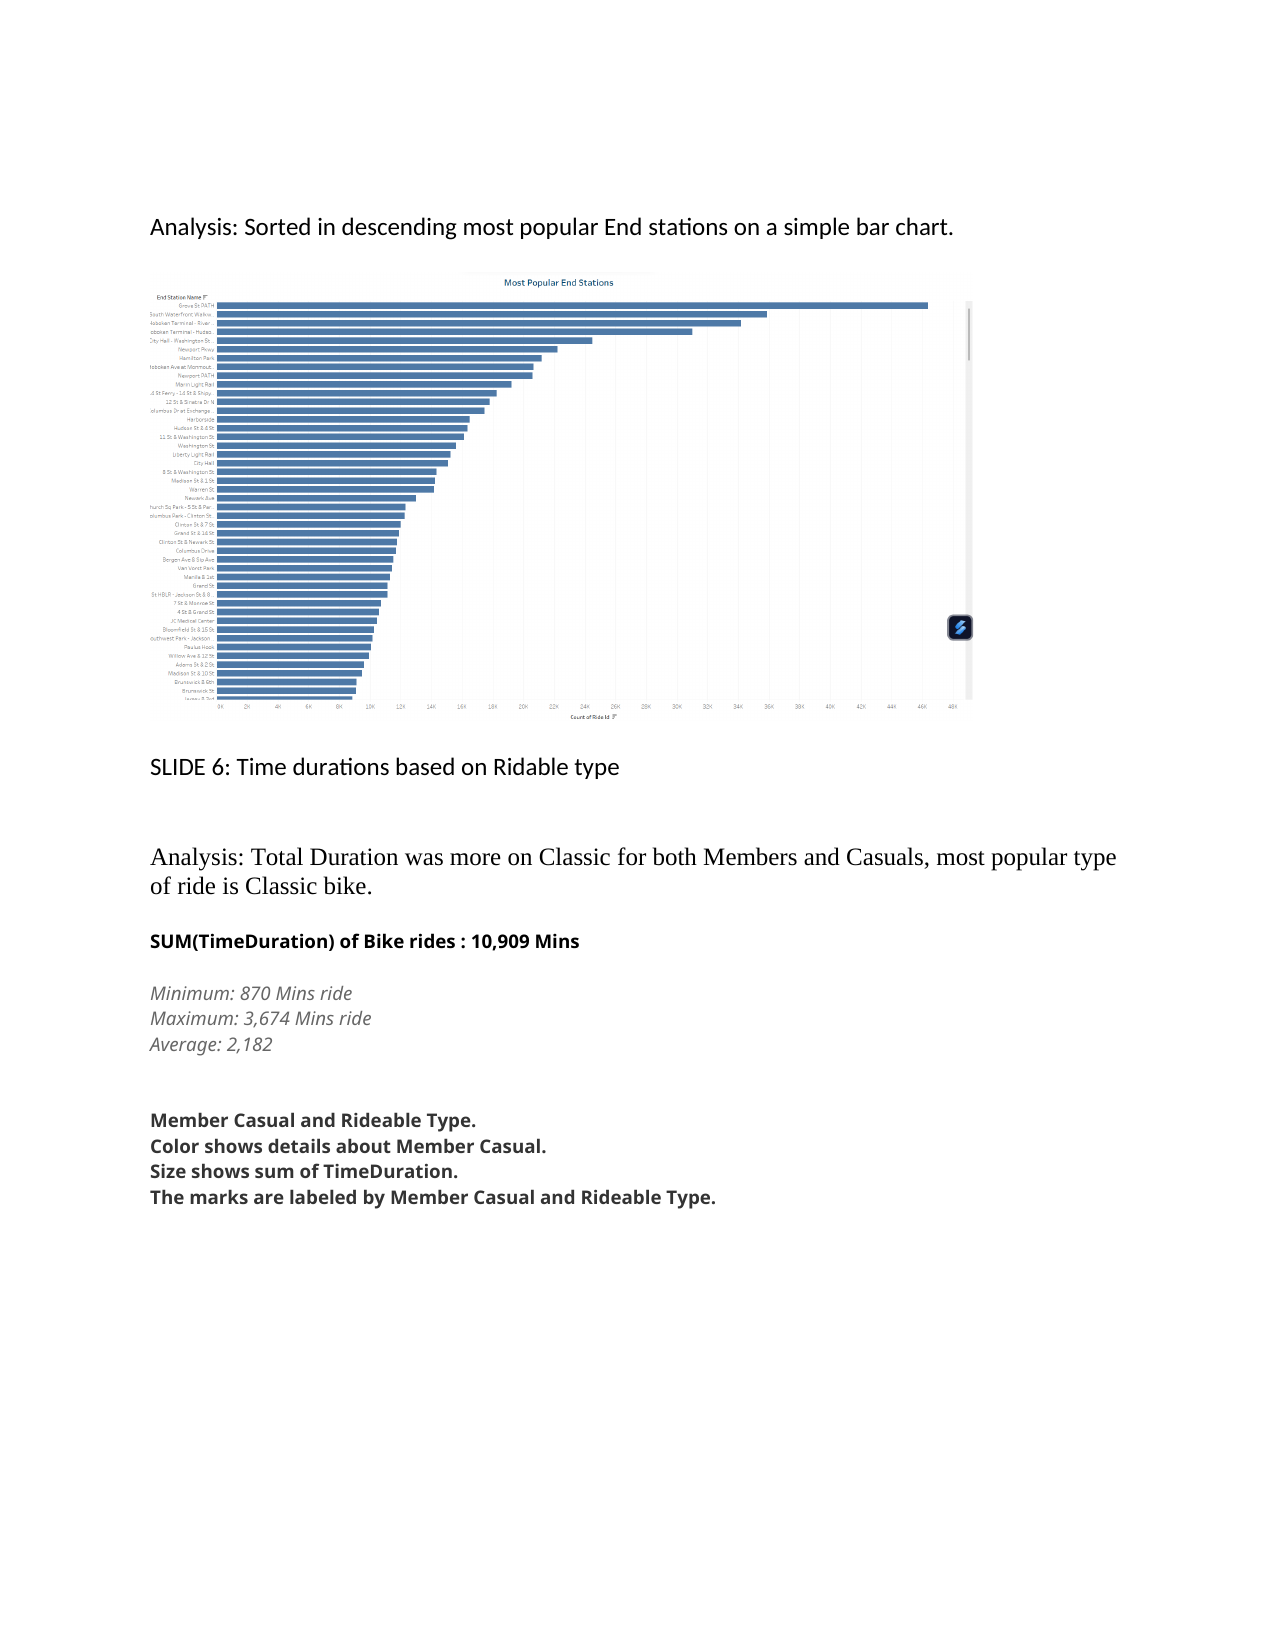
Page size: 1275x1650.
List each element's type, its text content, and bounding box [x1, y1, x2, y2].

text SLIDE 6: Time durations based on Ridable type [150, 751, 1125, 781]
picture [150, 272, 974, 721]
text Maximum: 3,674 Mins ride [150, 1005, 1125, 1031]
text The marks are labeled by Member Casual and Rideable Type. [150, 1184, 1125, 1209]
text Color shows details about Member Casual. [150, 1133, 1125, 1158]
text Average: 2,182 [150, 1031, 1125, 1056]
text Analysis: Sorted in descending most popular End stations on a simple bar chart. [150, 211, 1125, 242]
text SUM(TimeDuration) of Bike rides : 10,909 Mins [150, 929, 1125, 954]
text Member Casual and Rideable Type. [150, 1107, 1125, 1133]
text Minimum: 870 Mins ride [150, 980, 1125, 1005]
text Size shows sum of TimeDuration. [150, 1158, 1125, 1184]
text Analysis: Total Duration was more on Classic for both Members and Casuals, most popular type of ride is Classic bike. [150, 842, 1125, 900]
